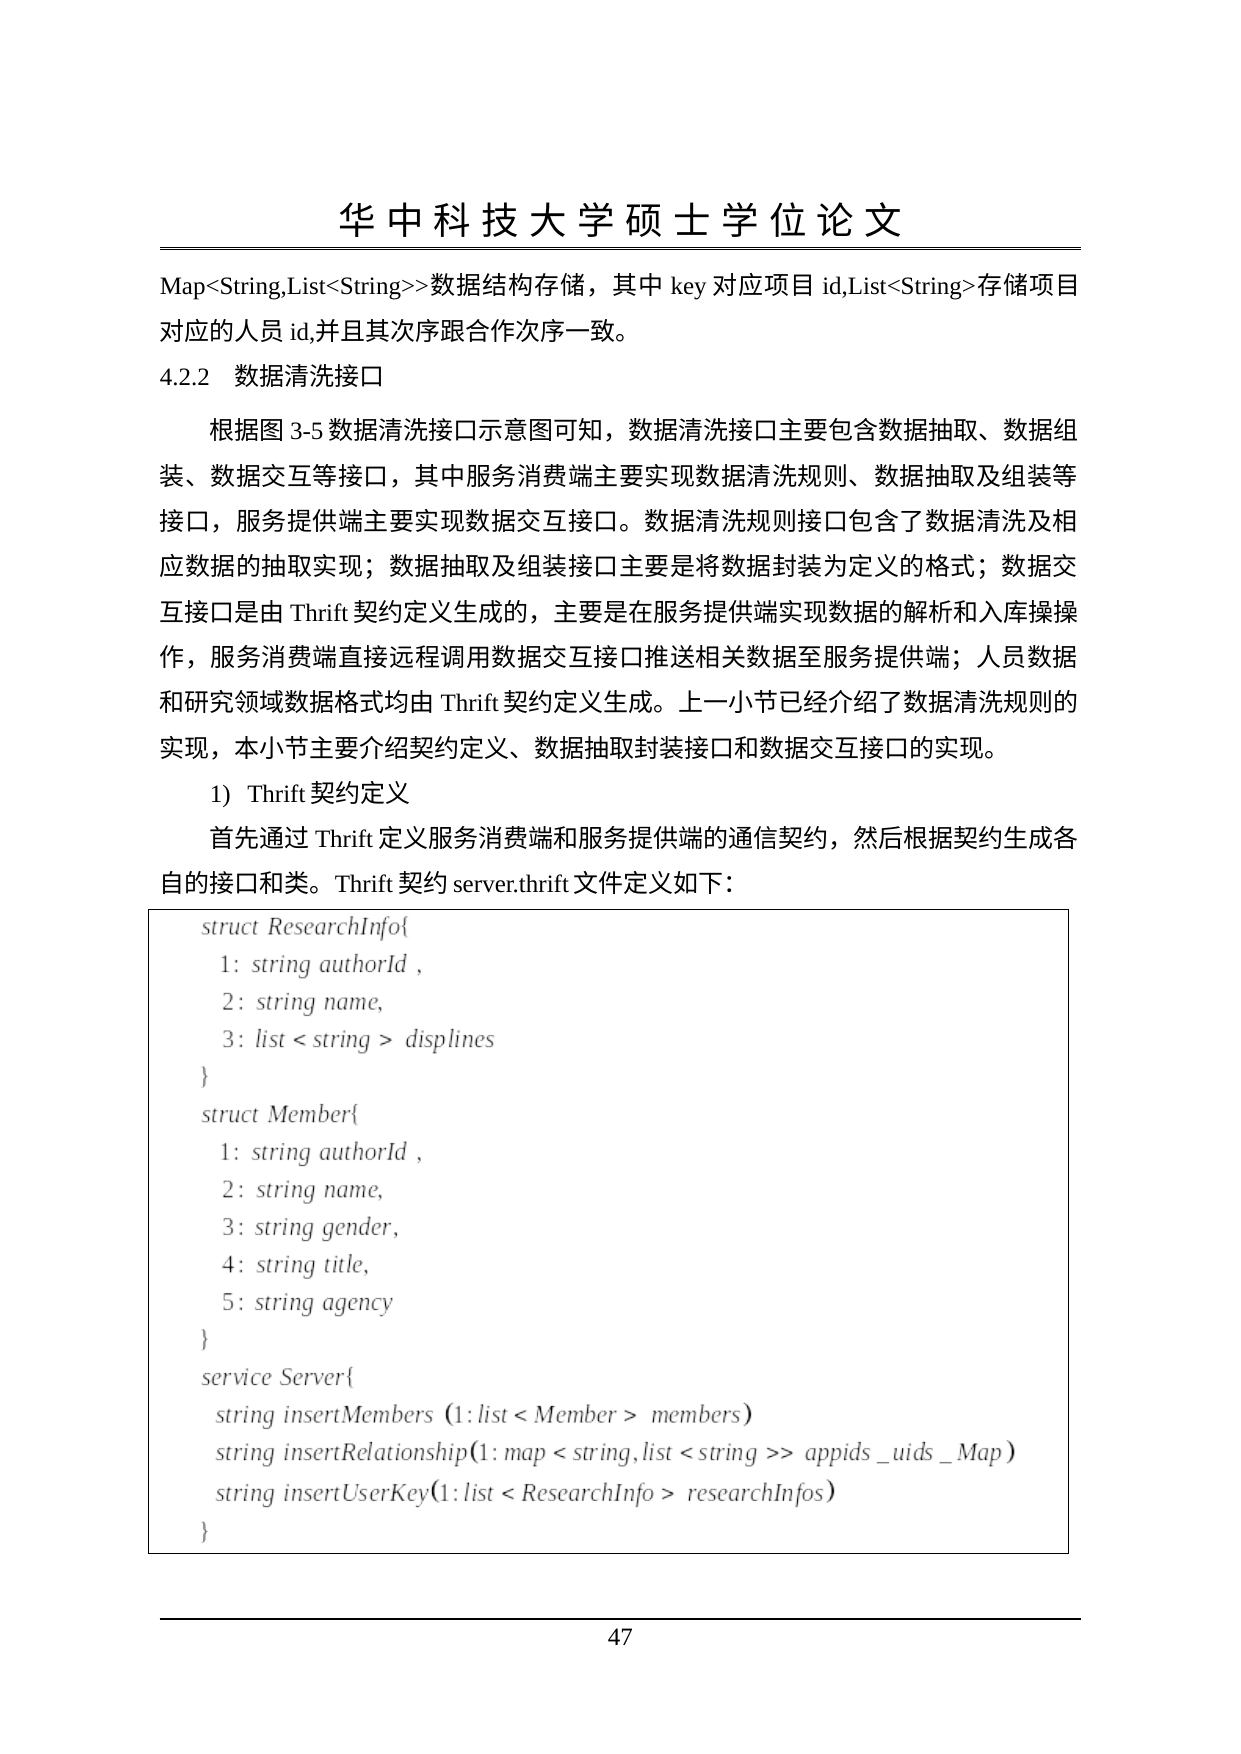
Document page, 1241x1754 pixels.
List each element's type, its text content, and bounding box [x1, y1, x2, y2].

subtitle 数据清洗接口 [159, 356, 1081, 393]
table_header [149, 910, 1068, 1552]
text 根据图3-5数据清洗接口示意图可知，数据清洗接口主要包含数据抽取、数据组装、数据交互等接口，其中服务消费端主要实现数据清洗规则、数据抽取及组装等接口，服务提供端主要实现数据交互接口。数据清洗规则接口包含了数据清洗及相应数据的抽取实现；数据抽取及组装接口主要是将数据封装为定义的格式；数据交互接口是由Thrift契约定义生成的，主要是在服务提供端实现数据的解析和入库操操作，服务消费端直接远程调用数据交互接口推送相关数据至服务提供端；人员数据和研究领域数据格式均由Thrift契约定义生成。上一小节已经介绍了数据清洗规则的实现，本小节主要介绍契约定义、数据抽取封装接口和数据交互接口的实现。 [159, 411, 1081, 764]
text 首先通过Thrift定义服务消费端和服务提供端的通信契约，然后根据契约生成各自的接口和类。Thrift契约server.thrift文件定义如下： [159, 819, 1081, 900]
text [159, 266, 1081, 347]
list Thrift契约定义 [209, 773, 1081, 809]
